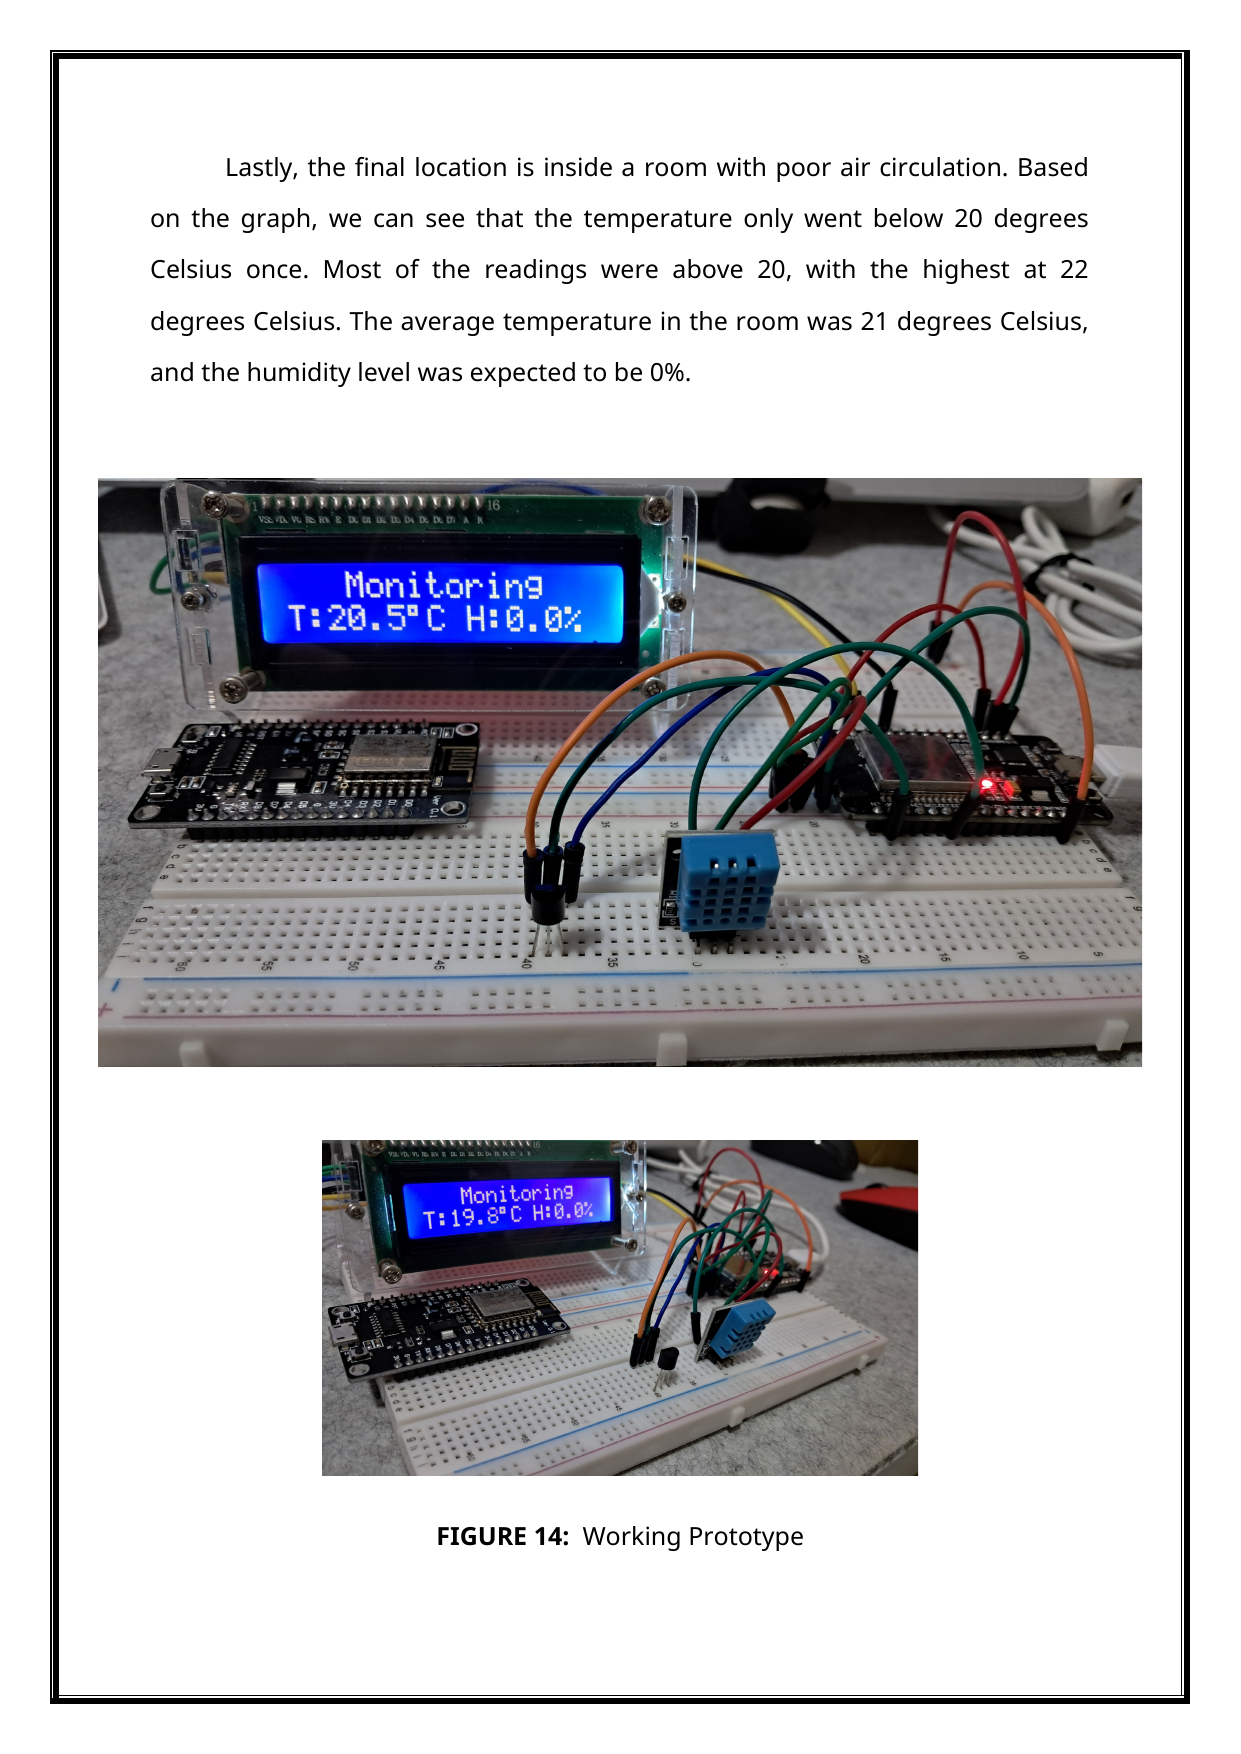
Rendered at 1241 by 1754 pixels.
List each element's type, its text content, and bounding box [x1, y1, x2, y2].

picture [98, 478, 1143, 1067]
picture [322, 1140, 919, 1476]
text Lastly, the final location is inside a room with poor air circulation. Based on the graph, we can see that the temperature only went below 20 degrees Celsius once. Most of the readings were above 20, with the highest at 22 degrees Celsius. The average temperature in the room was 21 degrees Celsius, and the humidity level was expected to be 0%. [150, 150, 1090, 388]
text FIGURE 14: Working Prototype [150, 1519, 1090, 1553]
